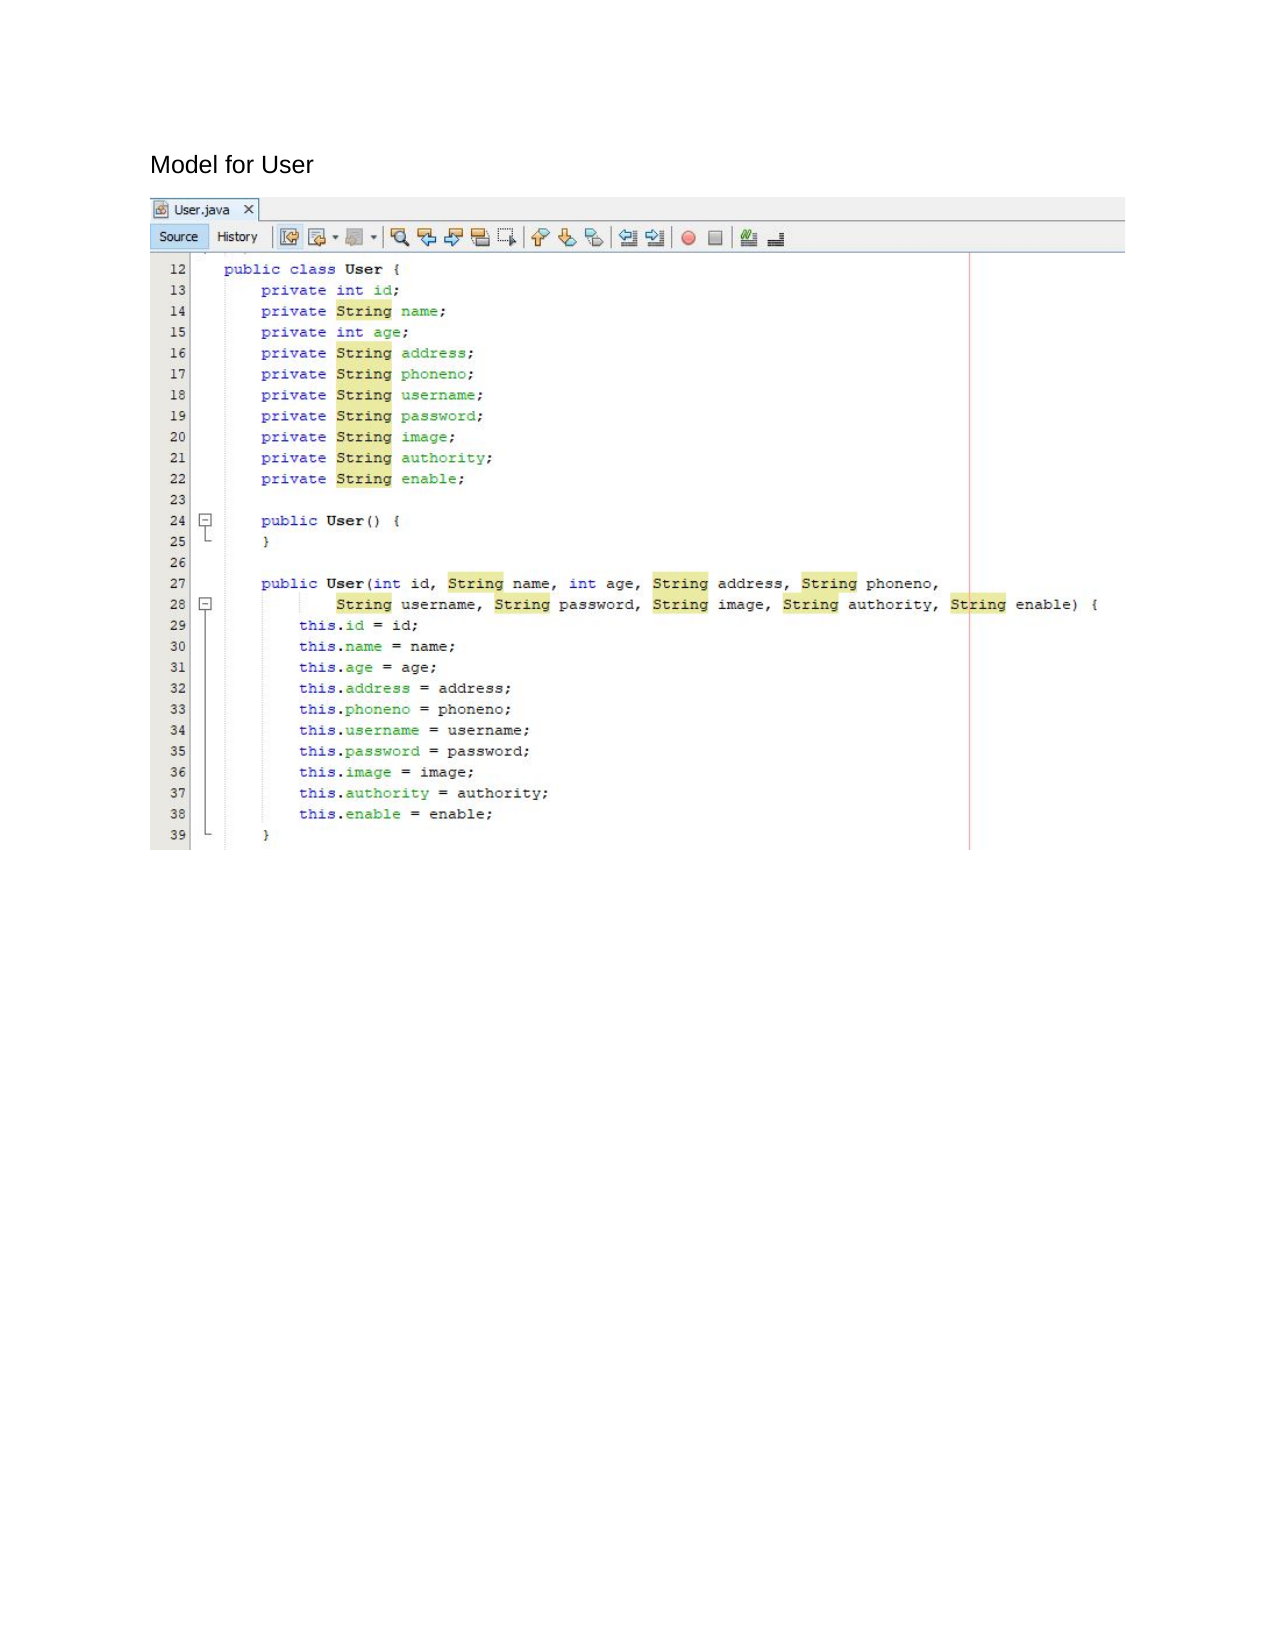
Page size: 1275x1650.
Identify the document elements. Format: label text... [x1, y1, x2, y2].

picture [150, 197, 1125, 850]
text Model for User [150, 150, 1125, 179]
